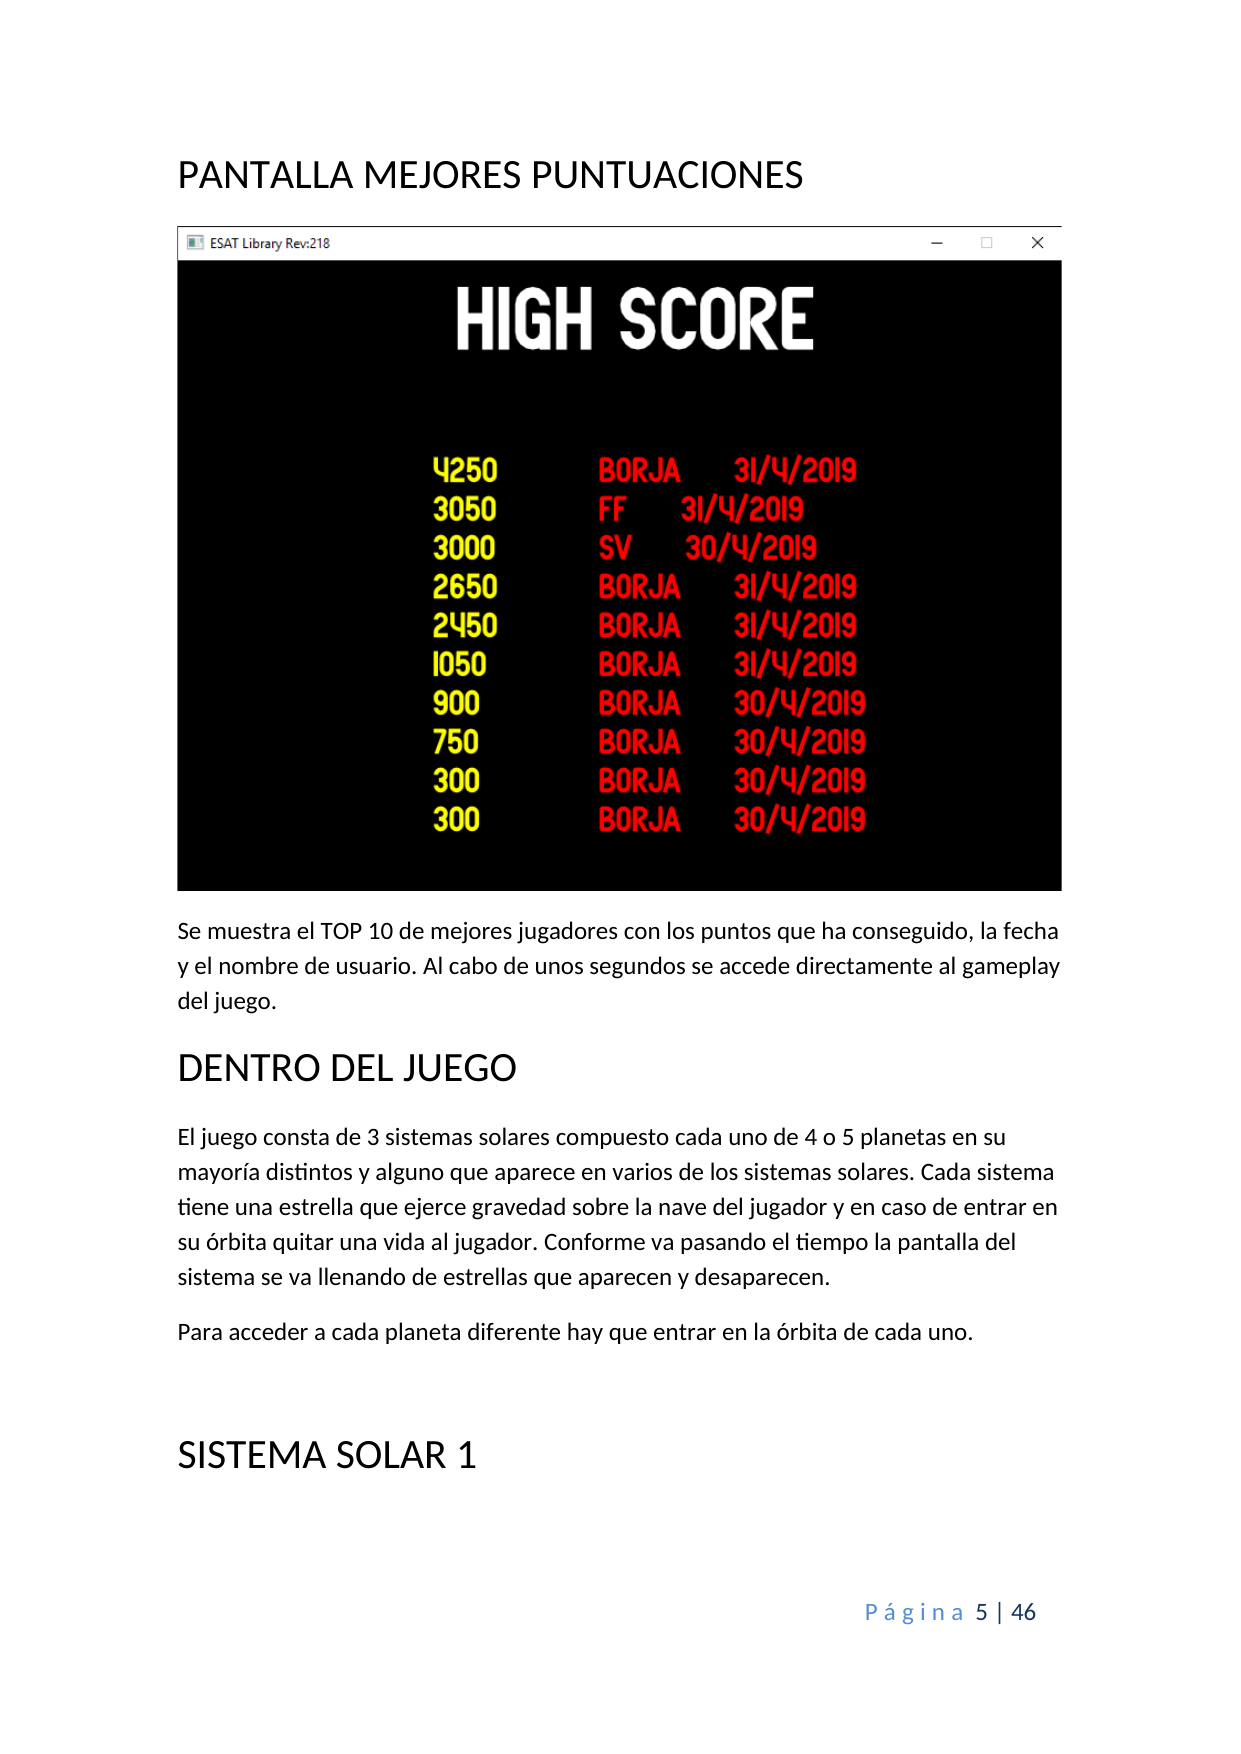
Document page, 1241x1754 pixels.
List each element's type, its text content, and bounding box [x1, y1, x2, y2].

text Se muestra el TOP 10 de mejores jugadores con los puntos que ha conseguido, la fecha y el nombre de usuario. Al cabo de unos segundos se accede directamente al gameplay del juego. [177, 916, 1063, 1016]
text SISTEMA SOLAR 1 [177, 1428, 1063, 1479]
text El juego consta de 3 sistemas solares compuesto cada uno de 4 o 5 planetas en su mayoría distintos y alguno que aparece en varios de los sistemas solares. Cada sistema tiene una estrella que ejerce gravedad sobre la nave del jugador y en caso de entrar en su órbita quitar una vida al jugador. Conforme va pasando el tiempo la pantalla del sistema se va llenando de estrellas que aparecen y desaparecen. [177, 1121, 1063, 1291]
picture [177, 226, 1062, 891]
text DENTRO DEL JUEGO [177, 1041, 1063, 1092]
text Para acceder a cada planeta diferente hay que entrar en la órbita de cada uno. [177, 1316, 1063, 1347]
text PANTALLA MEJORES PUNTUACIONES [177, 148, 1063, 198]
